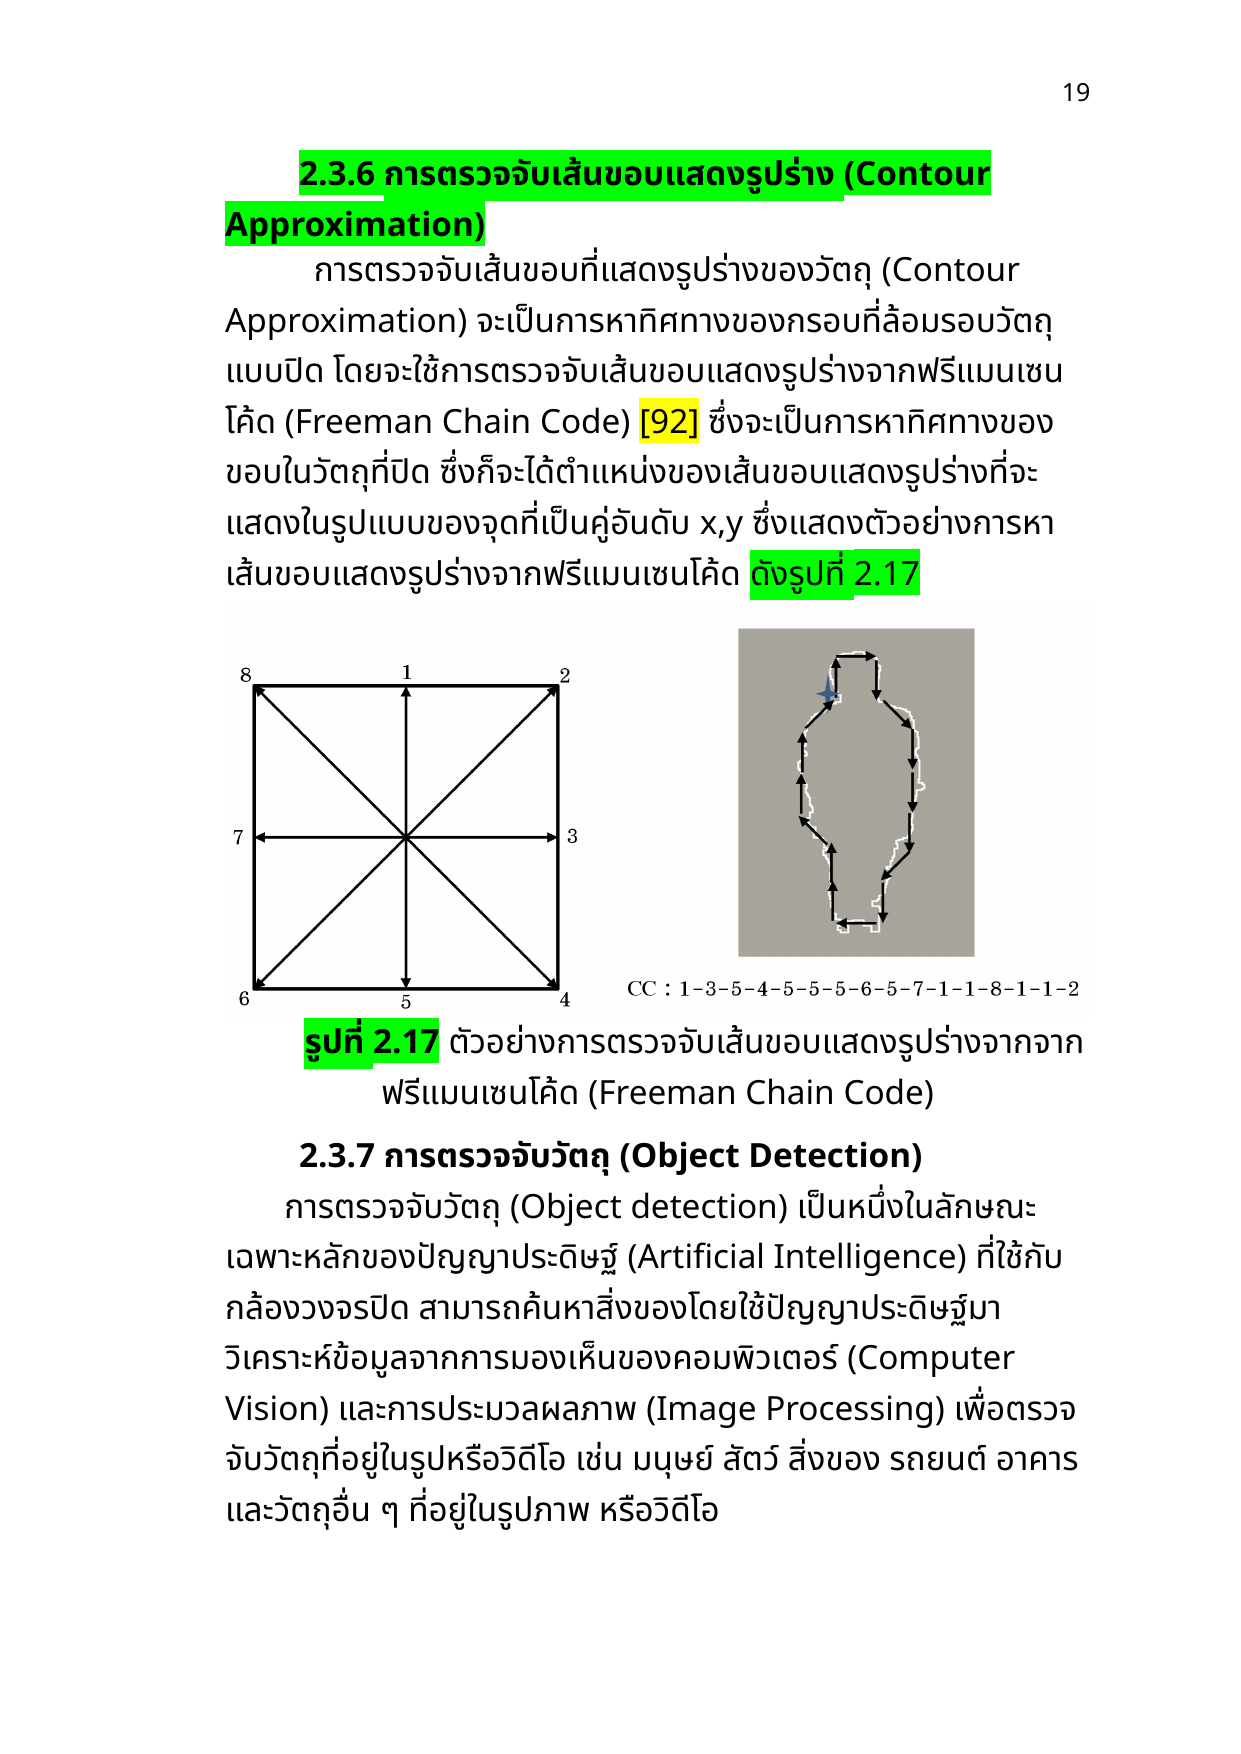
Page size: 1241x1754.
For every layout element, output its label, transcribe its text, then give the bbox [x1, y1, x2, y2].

text 2.3.7 การตรวจจับวัตถุ (Object Detection) [225, 1132, 1090, 1182]
text การตรวจจับเส้นขอบที่แสดงรูปร่างของวัตถุ (Contour Approximation) จะเป็นการหาทิศทางของกรอบที่ล้อมรอบวัตถุแบบปิด โดยจะใช้การตรวจจับเส้นขอบแสดงรูปร่างจากฟรีแมนเซนโค้ด (Freeman Chain Code) [92] ซึ่งจะเป็นการหาทิศทางของขอบในวัตถุที่ปิด ซึ่งก็จะได้ตำแหน่งของเส้นขอบแสดงรูปร่างที่จะแสดงในรูปแบบของจุดที่เป็นคู่อันดับ x,y ซึ่งแสดงตัวอย่างการหาเส้นขอบแสดงรูปร่างจากฟรีแมนเซนโค้ด ดังรูปที่ 2.17 [225, 246, 1090, 600]
text 2.3.6 การตรวจจับเส้นขอบแสดงรูปร่าง (Contour Approximation) [225, 150, 384, 201]
text รูปที่ 2.17 ตัวอย่างการตรวจจับเส้นขอบแสดงรูปร่างจากจากฟรีแมนเซนโค้ด (Freeman Chain Code) [225, 1018, 1090, 1119]
text การตรวจจับวัตถุ (Object detection) เป็นหนึ่งในลักษณะเฉพาะหลักของปัญญาประดิษฐ์ (Artificial Intelligence) ที่ใช้กับกล้องวงจรปิด สามารถค้นหาสิ่งของโดยใช้ปัญญาประดิษฐ์มาวิเคราะห์ข้อมูลจากการมองเห็นของคอมพิวเตอร์ (Computer Vision) และการประมวลผลภาพ (Image Processing) เพื่อตรวจจับวัตถุที่อยู่ในรูปหรือวิดีโอ เช่น มนุษย์ สัตว์ สิ่งของ รถยนต์ อาคาร และวัตถุอื่น ๆ ที่อยู่ในรูปภาพ หรือวิดีโอ [225, 1182, 1090, 1536]
picture [225, 600, 1091, 1018]
text 2.3.6 การตรวจจับเส้นขอบแสดงรูปร่าง (Contour Approximation) [485, 150, 1090, 246]
